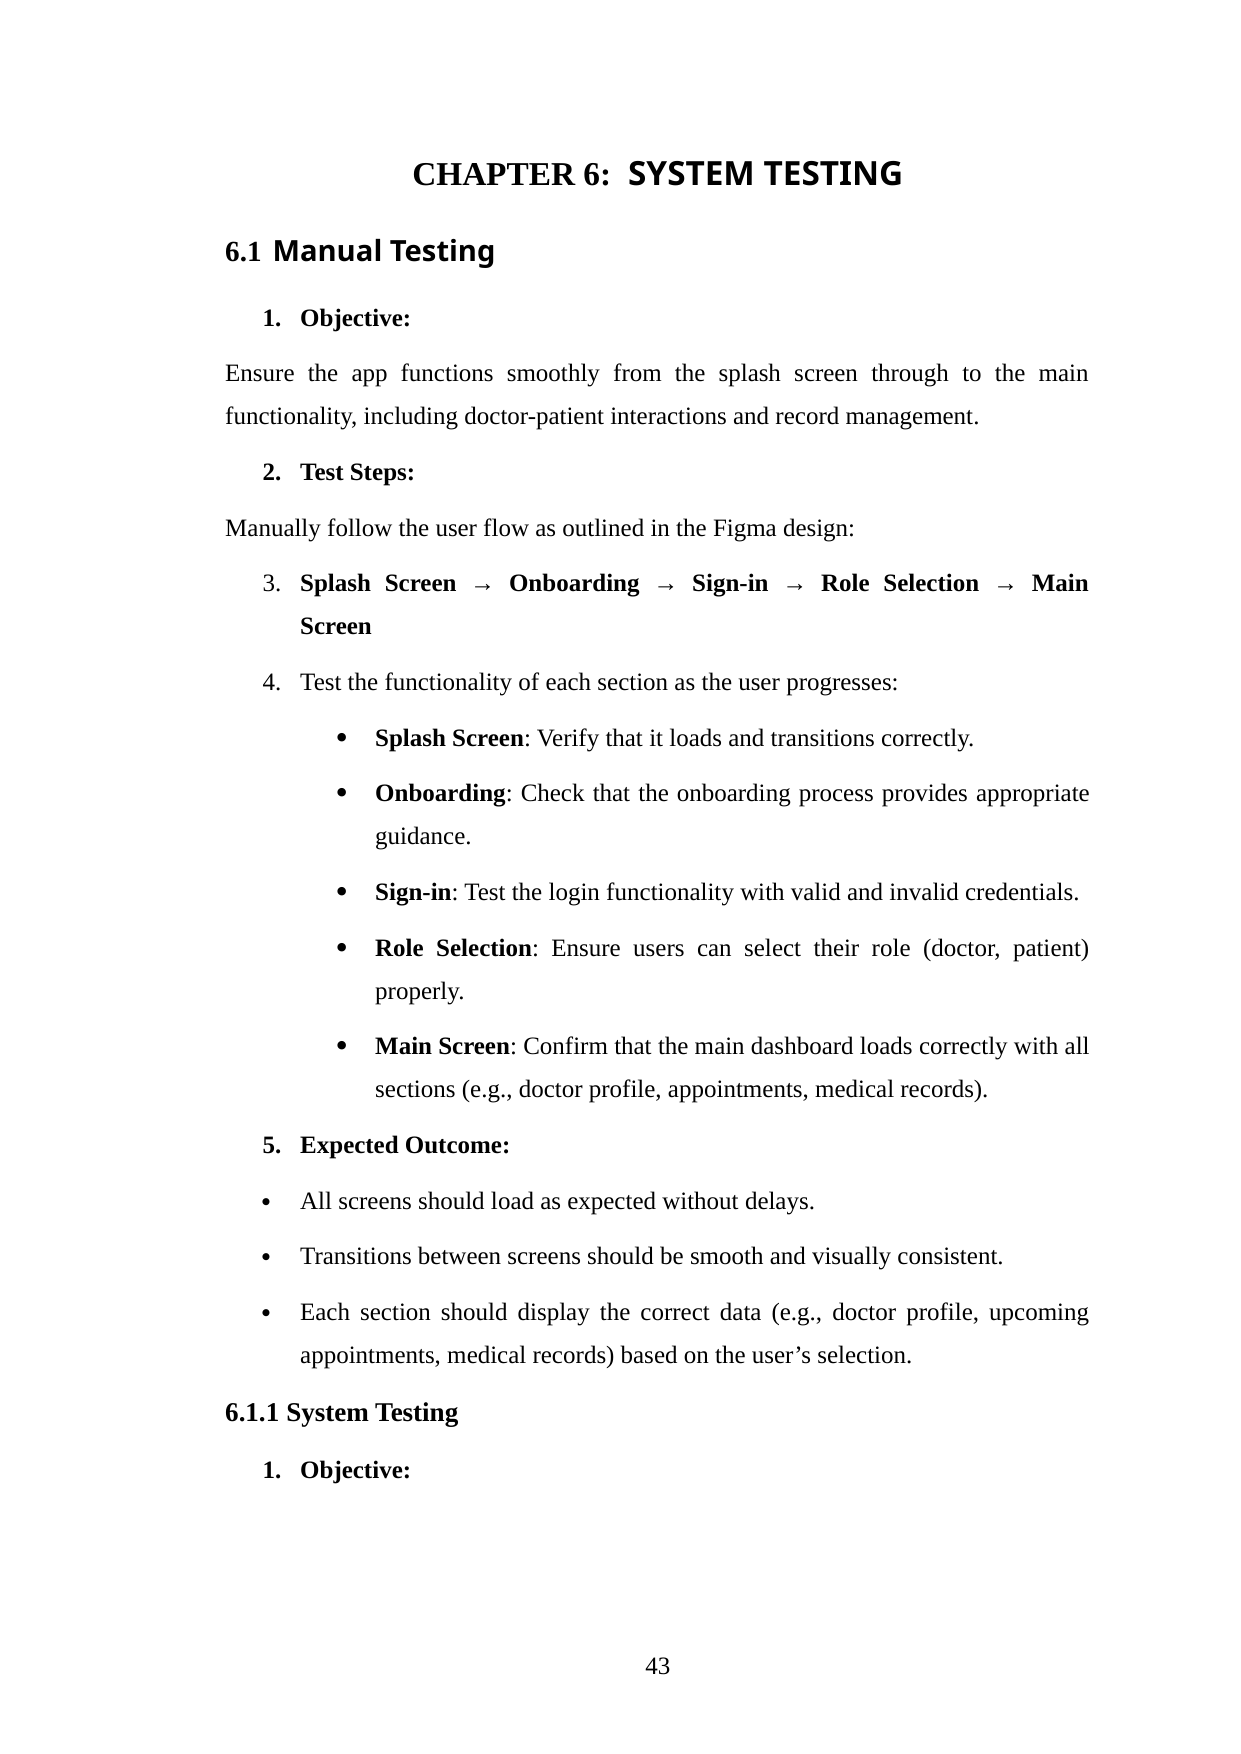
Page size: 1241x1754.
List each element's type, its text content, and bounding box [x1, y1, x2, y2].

list Sign-in: Test the login functionality with valid and invalid credentials. [337, 877, 1090, 906]
list Main Screen: Confirm that the main dashboard loads correctly with all sections (e.g., doctor profile, appointments, medical records). [337, 1031, 1090, 1103]
subtitle SYSTEM TESTING [225, 150, 1090, 195]
list Splash Screen → Onboarding → Sign-in → Role Selection → Main Screen [262, 568, 1090, 640]
subtitle System Testing [225, 1396, 1090, 1427]
list Expected Outcome: [262, 1130, 1090, 1159]
text Ensure the app functions smoothly from the splash screen through to the main functionality, including doctor-patient interactions and record management. [225, 358, 1090, 430]
list Objective: [262, 303, 1090, 331]
list Onboarding: Check that the onboarding process provides appropriate guidance. [337, 778, 1090, 850]
list Objective: [262, 1455, 1090, 1484]
list Test the functionality of each section as the user progresses: [262, 667, 1090, 696]
list Splash Screen: Verify that it loads and transitions correctly. [337, 723, 1090, 751]
text Manually follow the user flow as outlined in the Figma design: [225, 513, 1090, 541]
list Test Steps: [262, 457, 1090, 486]
list Transitions between screens should be smooth and visually consistent. [262, 1241, 1090, 1270]
list All screens should load as expected without delays. [262, 1186, 1090, 1214]
list Each section should display the correct data (e.g., doctor profile, upcoming appointments, medical records) based on the user’s selection. [262, 1297, 1090, 1369]
list Role Selection: Ensure users can select their role (doctor, patient) properly. [337, 933, 1090, 1004]
subtitle Manual Testing [225, 231, 1090, 270]
